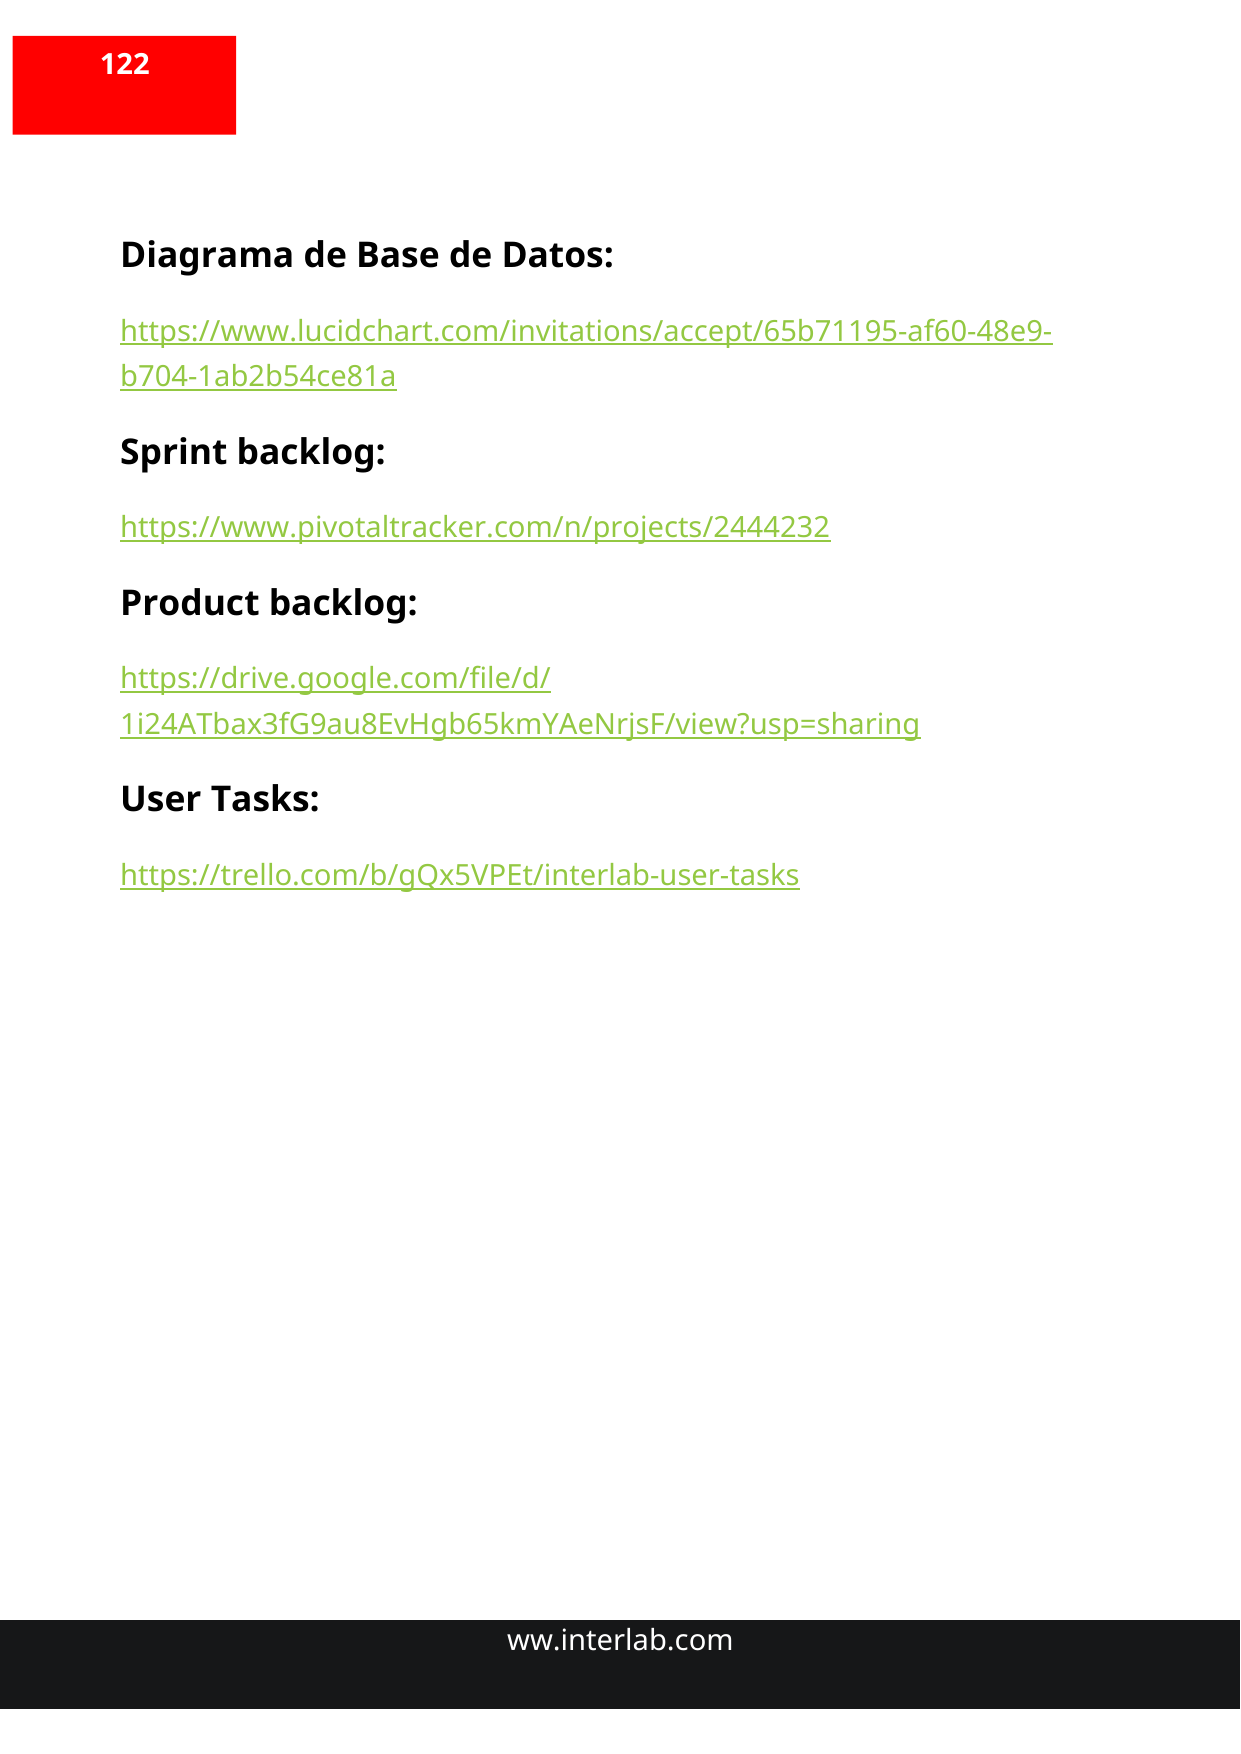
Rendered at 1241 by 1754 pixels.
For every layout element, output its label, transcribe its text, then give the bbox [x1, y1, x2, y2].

text User Tasks: [120, 774, 1120, 822]
subtitle https://trello.com/b/gQx5VPEt/interlab-user-tasks [120, 854, 1120, 894]
text Sprint backlog: [120, 426, 1120, 474]
text https://drive.google.com/file/d/1i24ATbax3fG9au8EvHgb65kmYAeNrjsF/view?usp=sharing [120, 658, 1120, 743]
text https://www.pivotaltracker.com/n/projects/2444232 [120, 507, 1120, 546]
text https://www.lucidchart.com/invitations/accept/65b71195-af60-48e9-b704-1ab2b54ce81a [120, 310, 1120, 395]
text Product backlog: [120, 577, 1120, 625]
text Diagrama de Base de Datos: [120, 229, 1120, 278]
